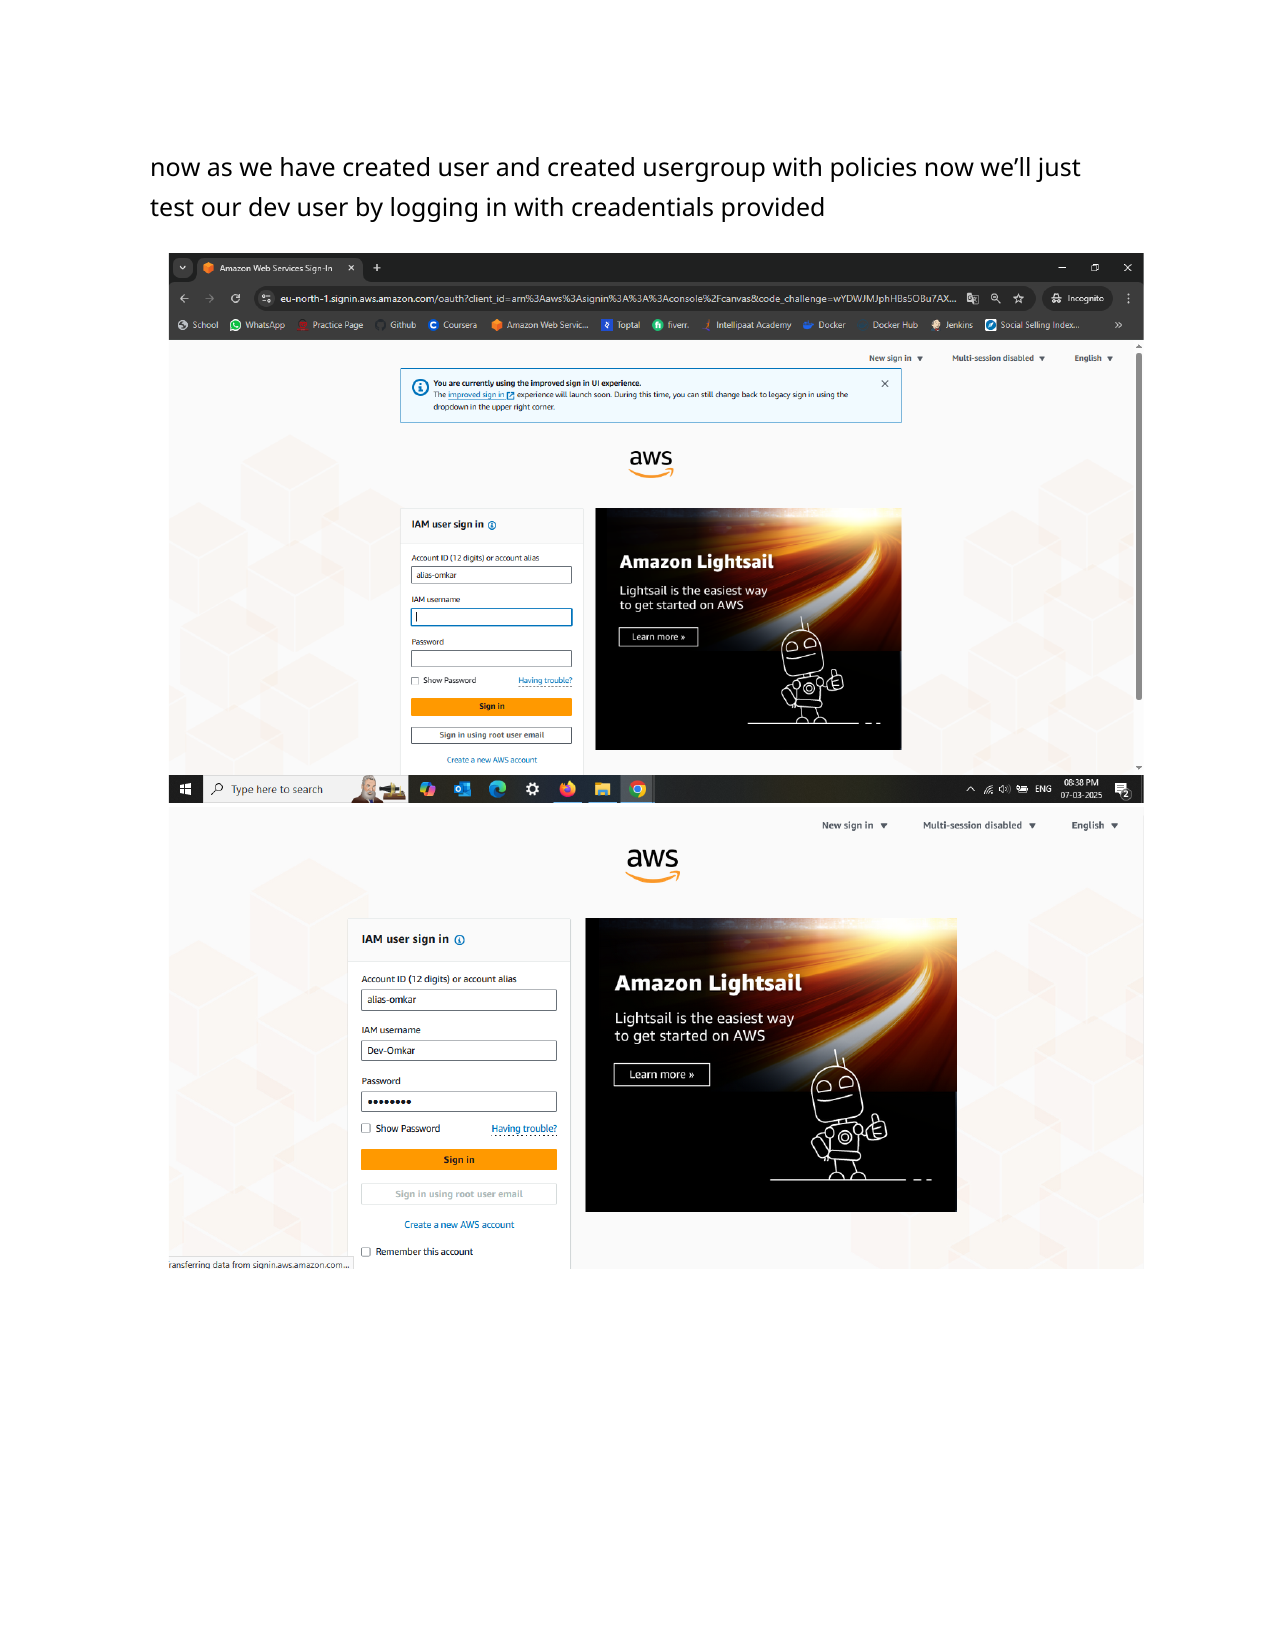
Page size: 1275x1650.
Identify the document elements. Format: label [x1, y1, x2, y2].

text [150, 150, 1125, 223]
